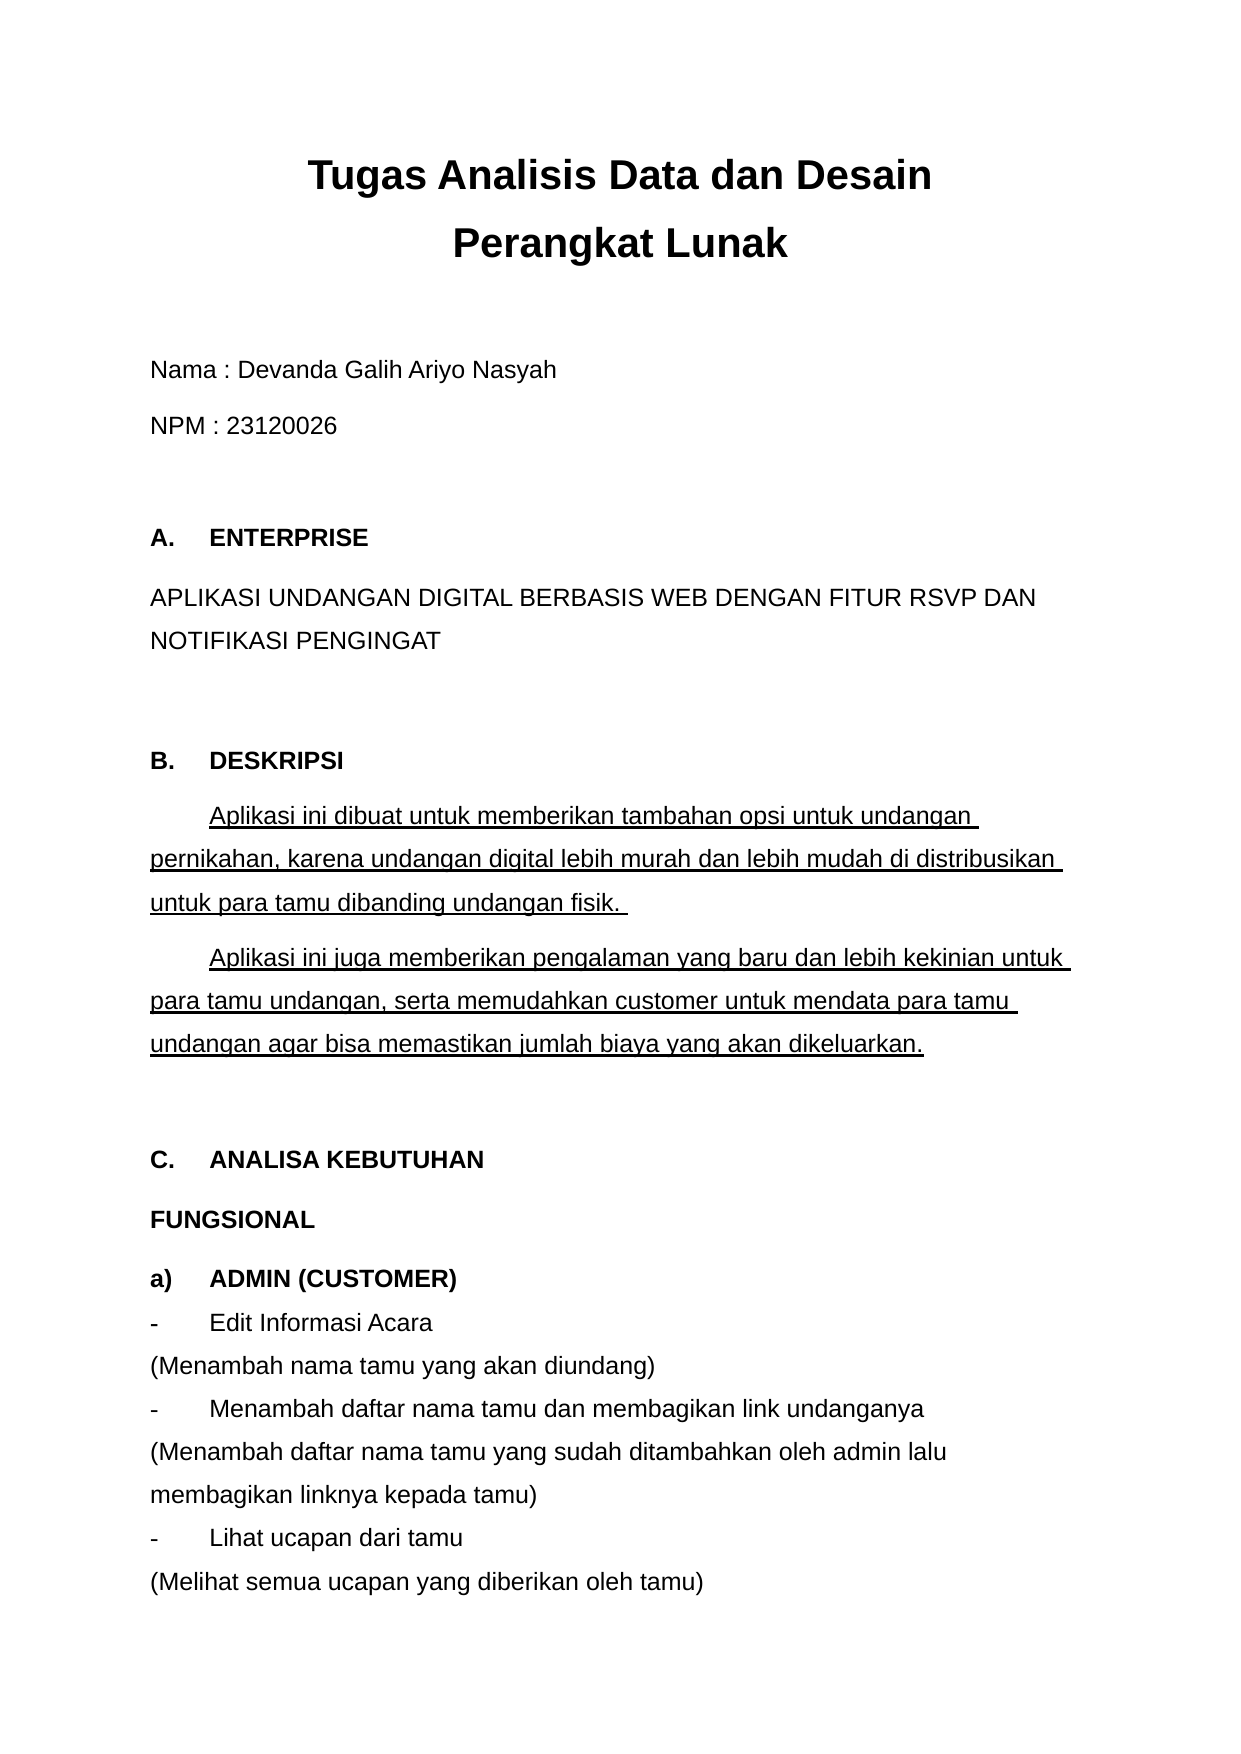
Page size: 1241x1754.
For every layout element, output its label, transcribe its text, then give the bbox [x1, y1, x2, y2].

text FUNGSIONAL [150, 1204, 1090, 1233]
list DESKRIPSI [150, 746, 1090, 774]
text Tugas Analisis Data dan Desain [150, 150, 1090, 198]
text Perangkat Lunak [150, 218, 1090, 266]
list Menambah daftar nama tamu dan membagikan link undanganya [150, 1394, 1090, 1423]
list (Menambah daftar nama tamu yang sudah ditambahkan oleh admin lalu membagikan linknya kepada tamu) [150, 1437, 1090, 1509]
text Aplikasi ini dibuat untuk memberikan tambahan opsi untuk undangan pernikahan, karena undangan digital lebih murah dan lebih mudah di distribusikan untuk para tamu dibanding undangan fisik. [150, 801, 1090, 916]
text APLIKASI UNDANGAN DIGITAL BERBASIS WEB DENGAN FITUR RSVP DAN NOTIFIKASI PENGINGAT [150, 583, 1090, 655]
list (Melihat semua ucapan yang diberikan oleh tamu) [150, 1567, 1090, 1595]
list (Menambah nama tamu yang akan diundang) [150, 1351, 1090, 1379]
list ADMIN (CUSTOMER) [150, 1264, 1090, 1293]
text Aplikasi ini juga memberikan pengalaman yang baru dan lebih kekinian untuk para tamu undangan, serta memudahkan customer untuk mendata para tamu undangan agar bisa memastikan jumlah biaya yang akan dikeluarkan. [150, 943, 1090, 1058]
list ANALISA KEBUTUHAN [150, 1145, 1090, 1173]
list Lihat ucapan dari tamu [150, 1523, 1090, 1552]
text NPM : 23120026 [150, 411, 1090, 440]
list Edit Informasi Acara [150, 1307, 1090, 1336]
text Nama : Devanda Galih Ariyo Nasyah [150, 355, 1090, 384]
list ENTERPRISE [150, 523, 1090, 552]
